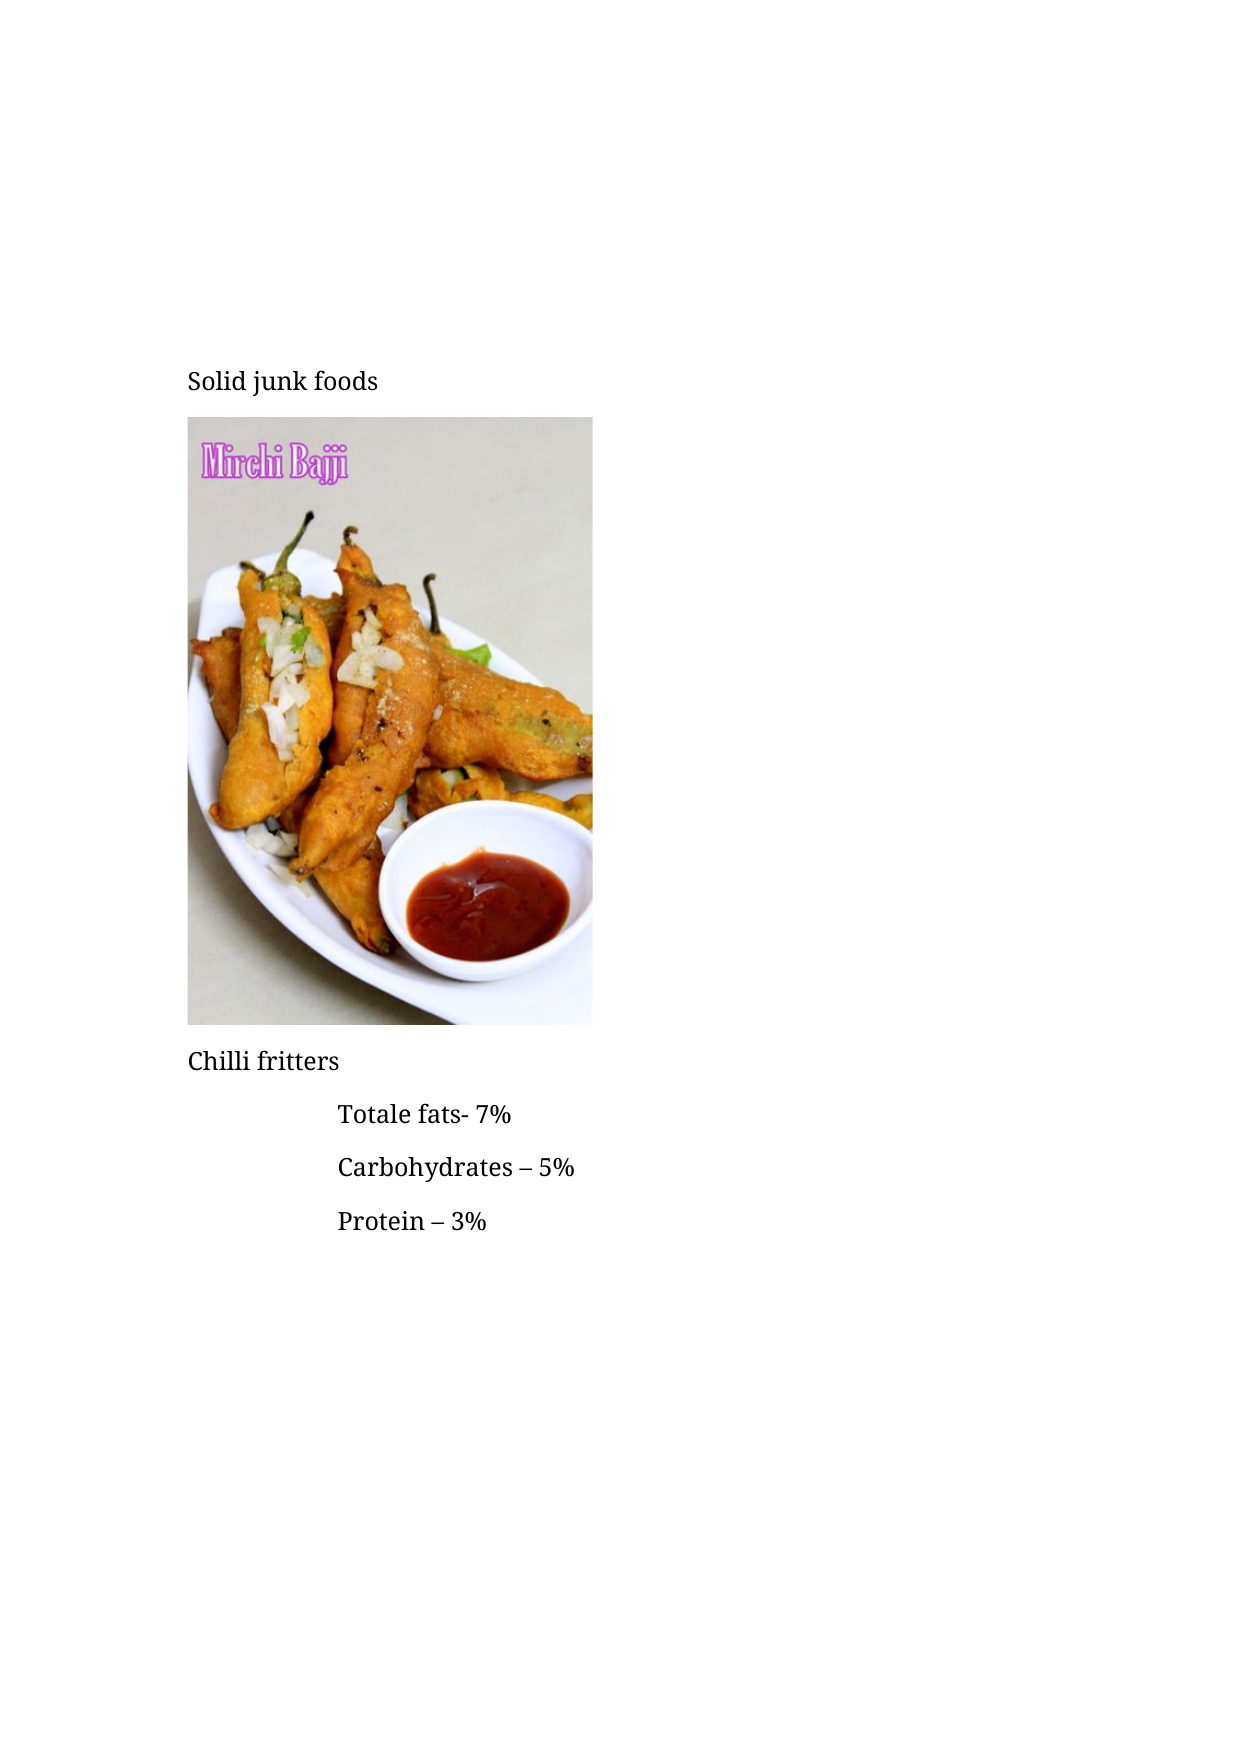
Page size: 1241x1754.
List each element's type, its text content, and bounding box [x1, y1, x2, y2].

text Protein – 3% [337, 1203, 1090, 1238]
text Chilli fritters [187, 1043, 1090, 1077]
picture [187, 417, 593, 1025]
text Totale fats- 7% [337, 1097, 1090, 1131]
text Carbohydrates – 5% [337, 1150, 1090, 1184]
text Solid junk foods [187, 364, 1090, 398]
